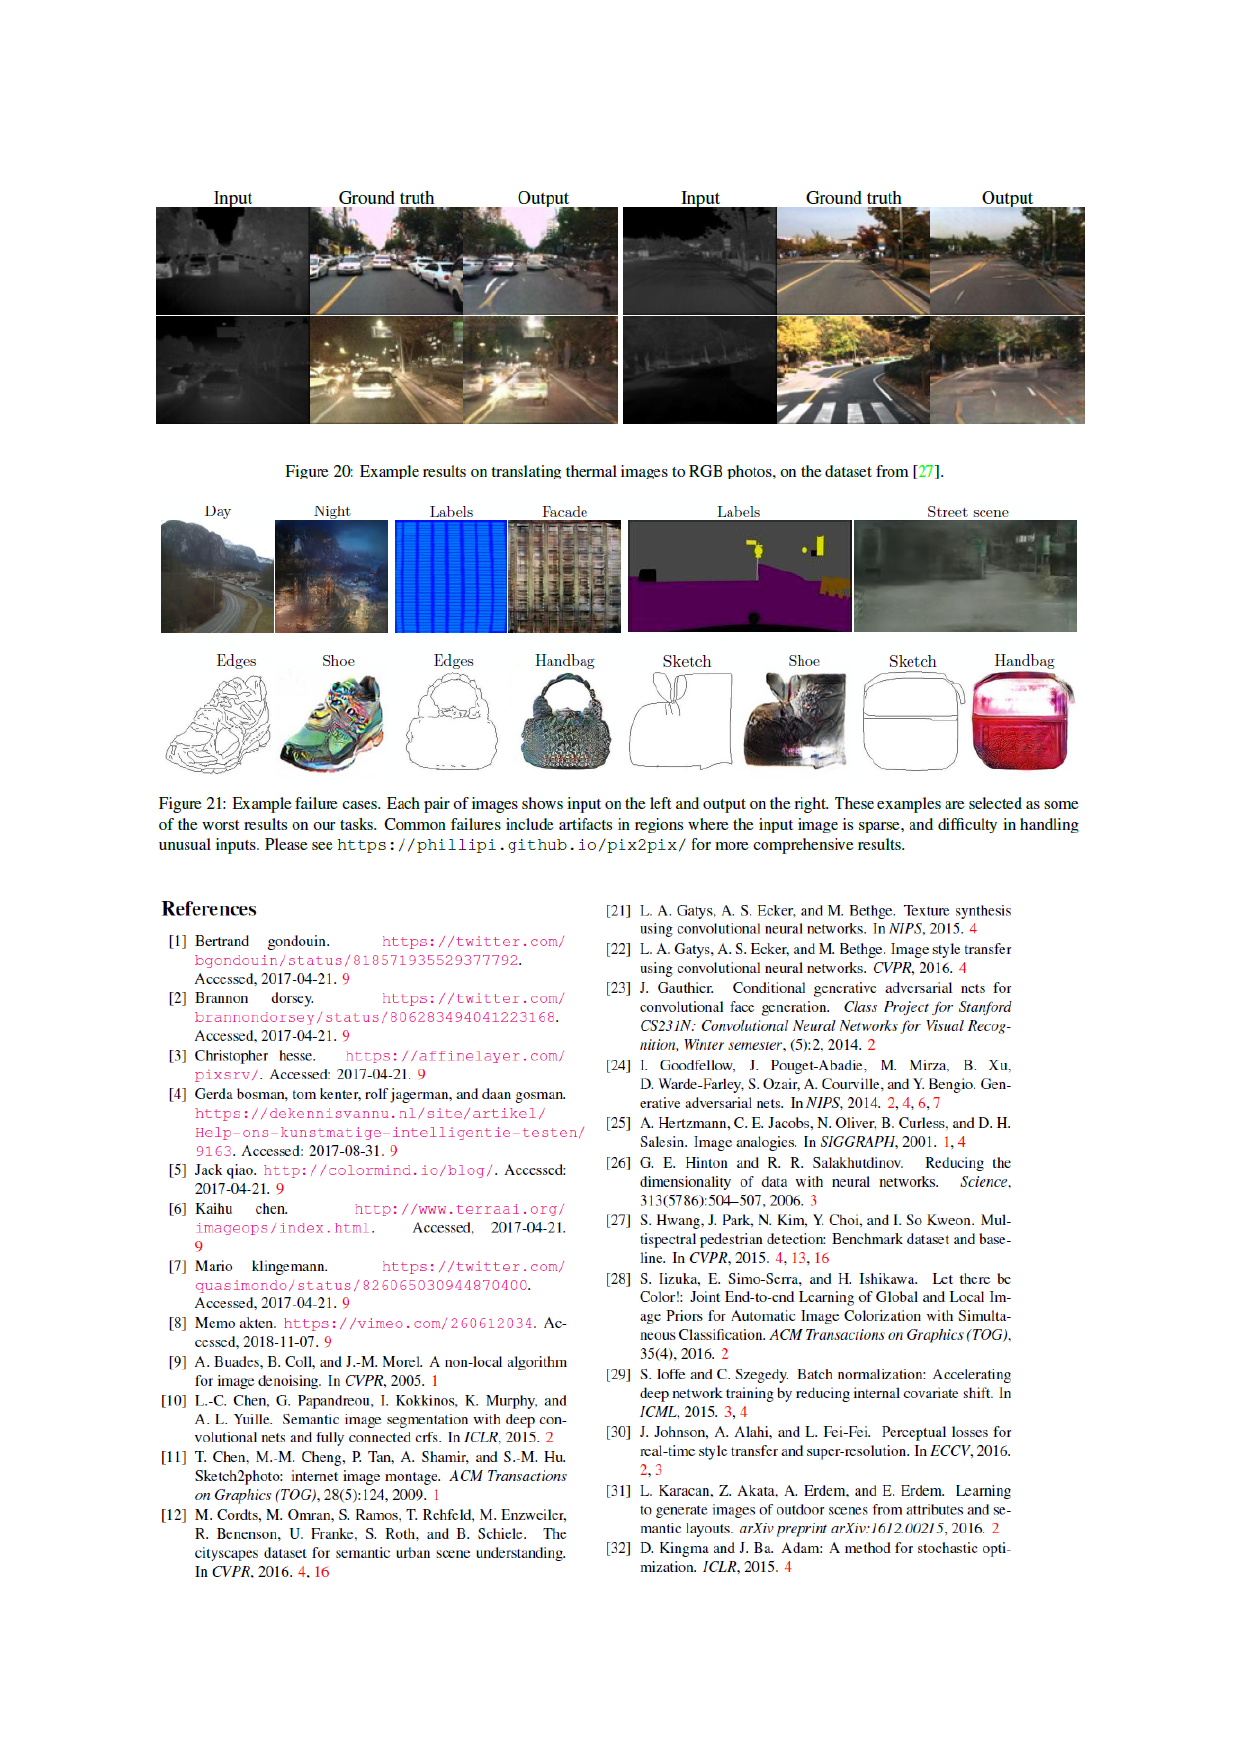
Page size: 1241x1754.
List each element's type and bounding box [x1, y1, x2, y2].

picture [150, 888, 1091, 1578]
picture [150, 497, 1091, 870]
picture [150, 177, 1091, 479]
